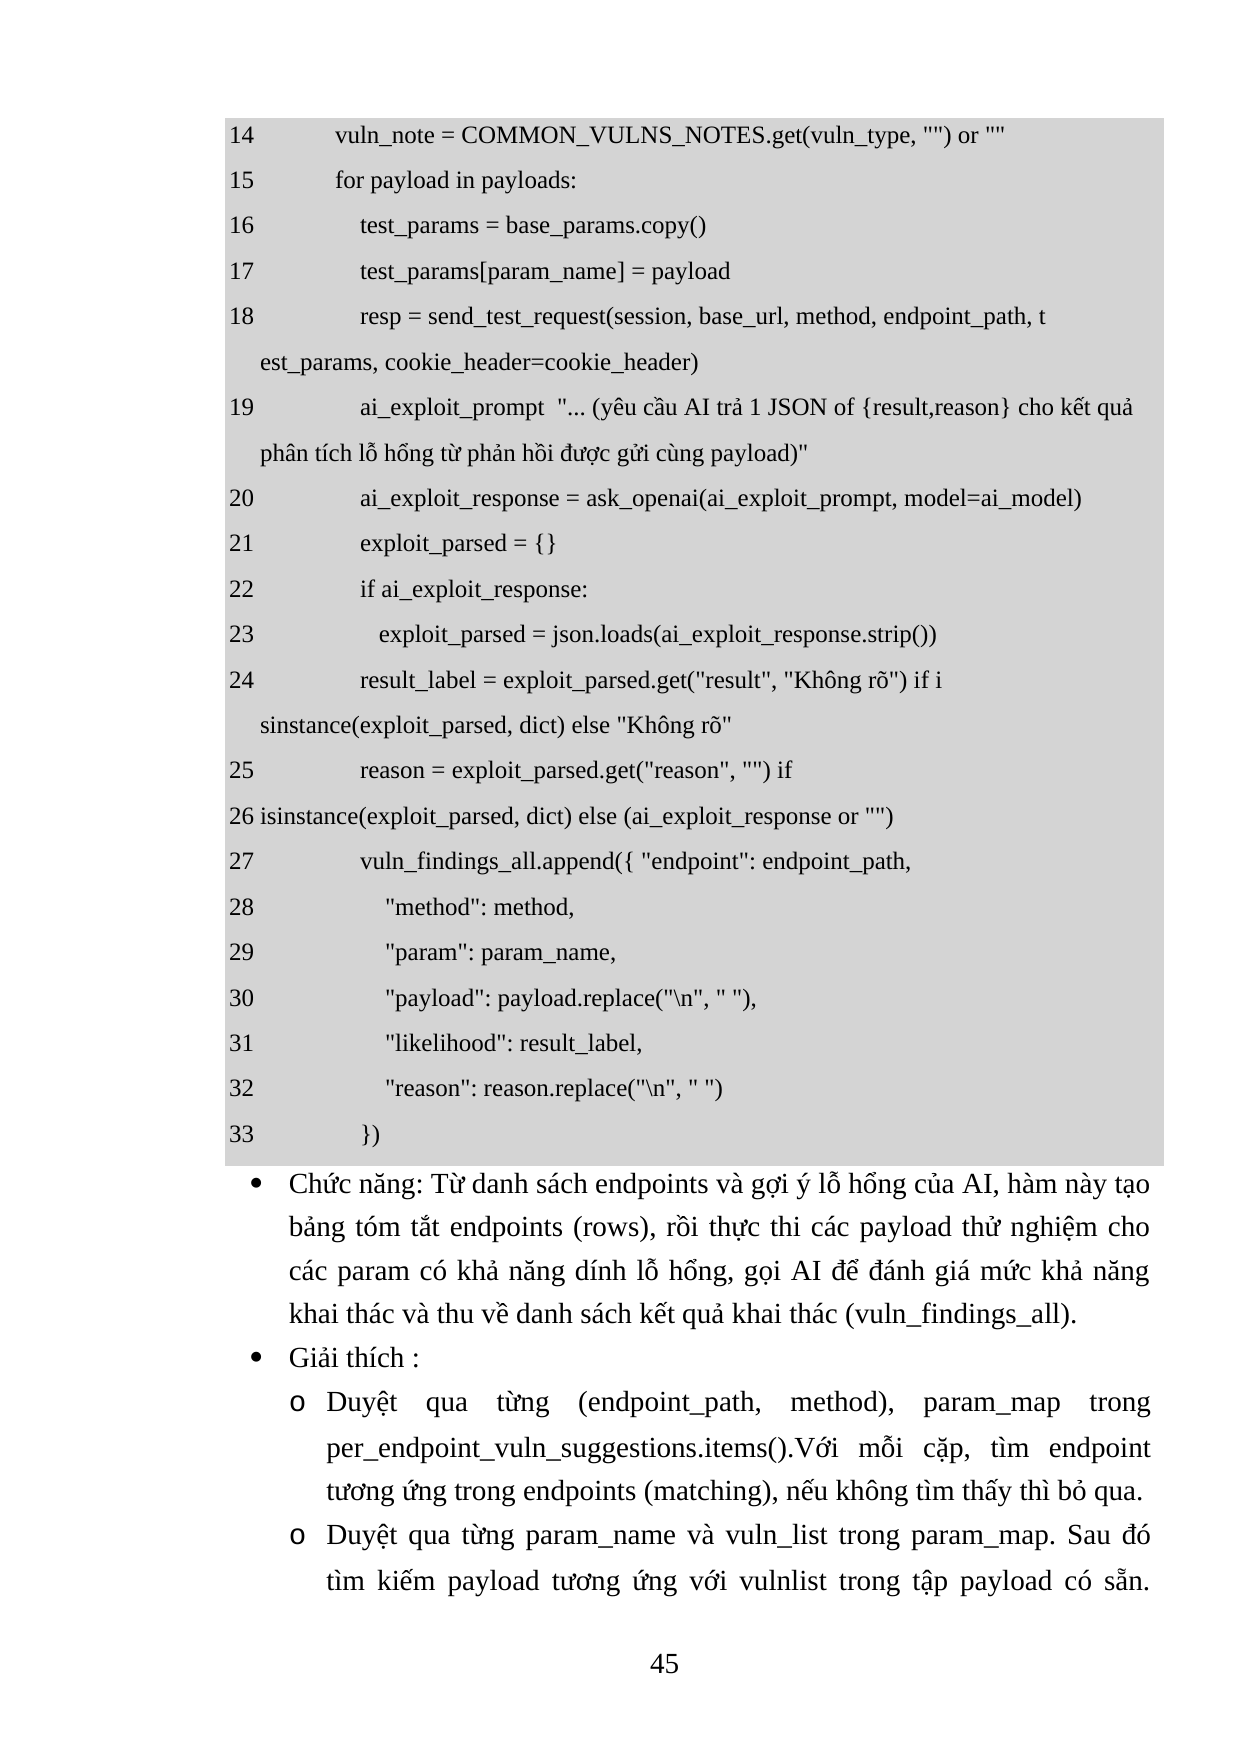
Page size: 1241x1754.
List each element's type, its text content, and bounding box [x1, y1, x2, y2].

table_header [258, 118, 1164, 1166]
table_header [225, 118, 258, 1166]
list Chức năng: Từ danh sách endpoints và gợi ý lỗ hổng của AI, hàm này tạo bảng tóm tắt endpoints (rows), rồi thực thi các payload thử nghiệm cho các param có khả năng dính lỗ hổng, gọi AI để đánh giá mức khả năng khai thác và thu về danh sách kết quả khai thác (vuln_findings_all). [251, 1166, 1152, 1330]
list Duyệt qua từng (endpoint_path, method), param_map trong per_endpoint_vuln_suggestions.items().Với mỗi cặp, tìm endpoint tương ứng trong endpoints (matching), nếu không tìm thấy thì bỏ qua. [288, 1384, 1152, 1507]
list Giải thích : [251, 1340, 1152, 1374]
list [288, 1517, 1152, 1596]
